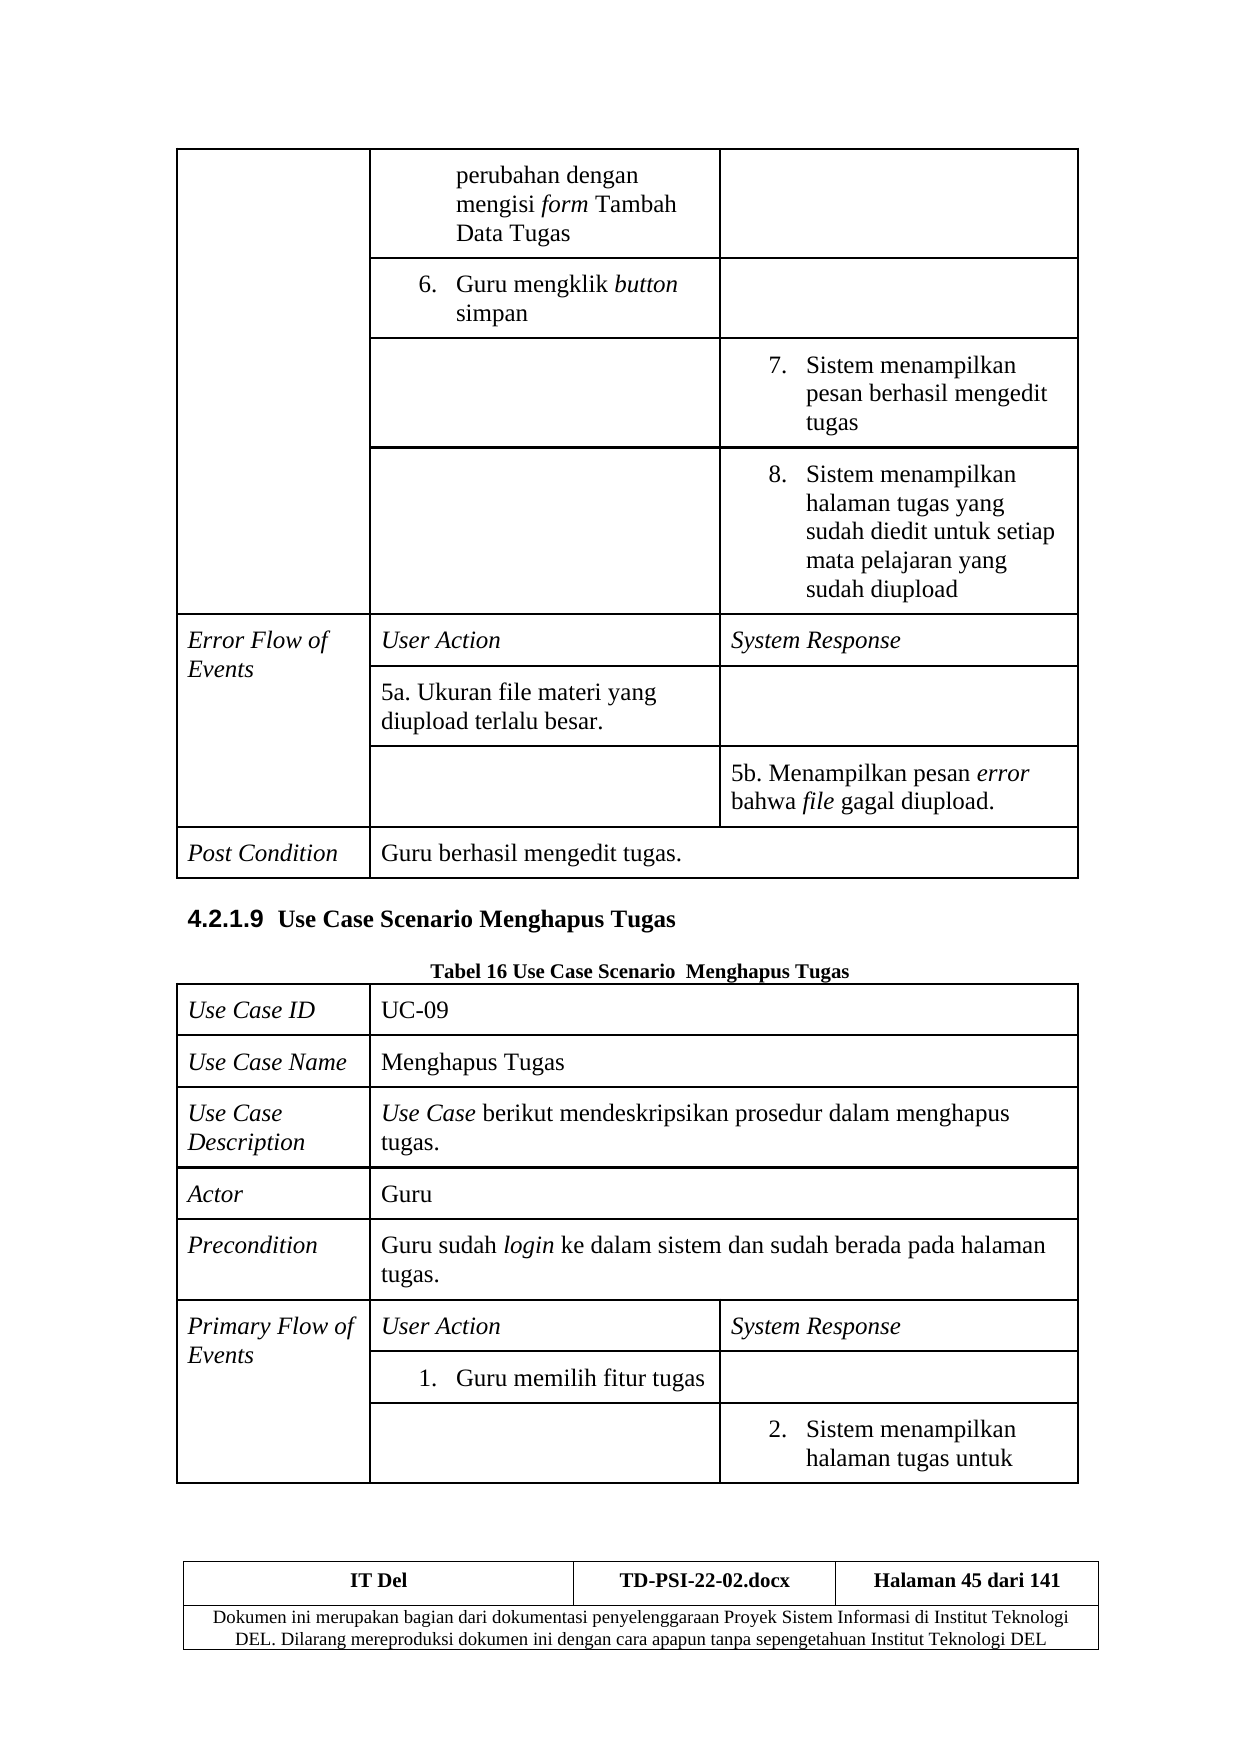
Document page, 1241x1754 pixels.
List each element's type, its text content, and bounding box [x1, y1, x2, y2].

table_cell Guru memilih fitur tugas [371, 1352, 719, 1402]
table_cell User Action [371, 615, 719, 665]
table_cell Sistem menampilkan halaman tugas yang sudah diedit untuk setiap mata pelajaran yang sudah diupload [721, 449, 1077, 613]
table_cell [721, 667, 1077, 745]
table_cell Use Case berikut mendeskripsikan prosedur dalam menghapus tugas. [371, 1088, 1077, 1166]
table_header UC-09 [371, 985, 1077, 1034]
table_cell [371, 1404, 719, 1482]
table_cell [371, 150, 719, 257]
table_cell Guru berhasil mengedit tugas. [371, 828, 1077, 877]
table_cell [721, 259, 1077, 337]
table_cell Post Condition [178, 828, 369, 877]
table_cell [721, 1352, 1077, 1402]
table_cell Use Case Description [178, 1088, 369, 1166]
table_cell 5a. Ukuran file materi yang diupload terlalu besar. [371, 667, 719, 745]
table_cell Actor [178, 1169, 369, 1218]
table_cell System Response [721, 615, 1077, 665]
table_cell User Action [371, 1301, 719, 1350]
table_cell 5b. Menampilkan pesan error bahwa file gagal diupload. [721, 747, 1077, 826]
table_cell [371, 339, 719, 446]
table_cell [721, 1404, 1077, 1482]
table_cell [371, 747, 719, 826]
subtitle Use Case Scenario Menghapus Tugas [187, 904, 1092, 933]
table_cell Precondition [178, 1220, 369, 1298]
table_header Use Case ID [178, 985, 369, 1034]
table_cell Menghapus Tugas [371, 1036, 1077, 1086]
text Tabel 16 Use Case Scenario Menghapus Tugas [187, 959, 1092, 983]
table_cell [371, 449, 719, 613]
table_cell Error Flow of Events [178, 615, 369, 826]
table_cell Guru sudah login ke dalam sistem dan sudah berada pada halaman tugas. [371, 1220, 1077, 1298]
table_cell Sistem menampilkan pesan berhasil mengedit tugas [721, 339, 1077, 446]
table_cell [721, 150, 1077, 257]
table_cell System Response [721, 1301, 1077, 1350]
table_cell Guru mengklik button simpan [371, 259, 719, 337]
table_cell Use Case Name [178, 1036, 369, 1086]
table_cell Guru [371, 1169, 1077, 1218]
table_cell Primary Flow of Events [178, 1301, 369, 1482]
